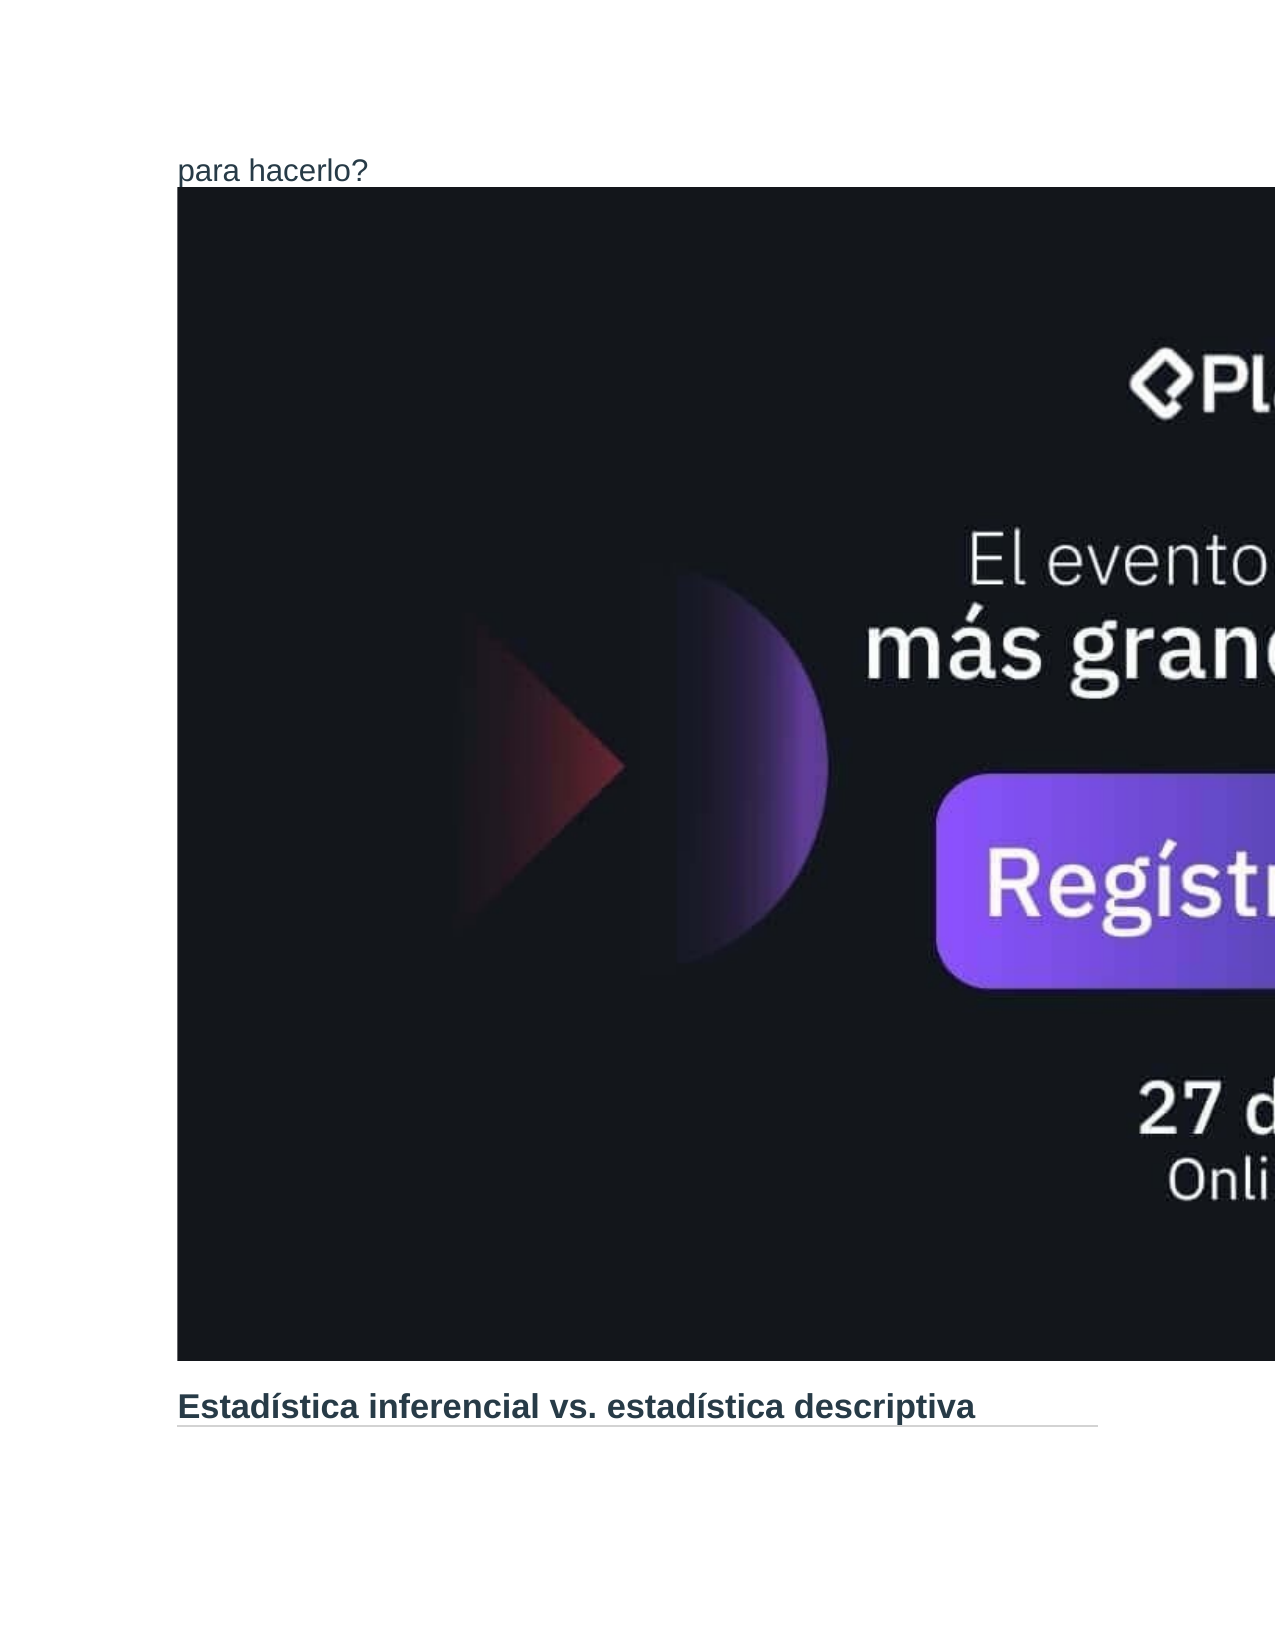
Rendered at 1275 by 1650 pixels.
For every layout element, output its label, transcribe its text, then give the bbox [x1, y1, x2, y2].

text Si no estás familiarizada o familiarizado con este poderoso lenguaje de programación, no te preocupes, el Curso Básico de Python tiene lo que necesitas para entender el código que veremos más adelante. Si aún no lo has tomado, ¿qué esperas para hacerlo? [177, 148, 1098, 187]
picture [177, 187, 1275, 1361]
text Estadística inferencial vs. estadística descriptiva [177, 1385, 1098, 1425]
